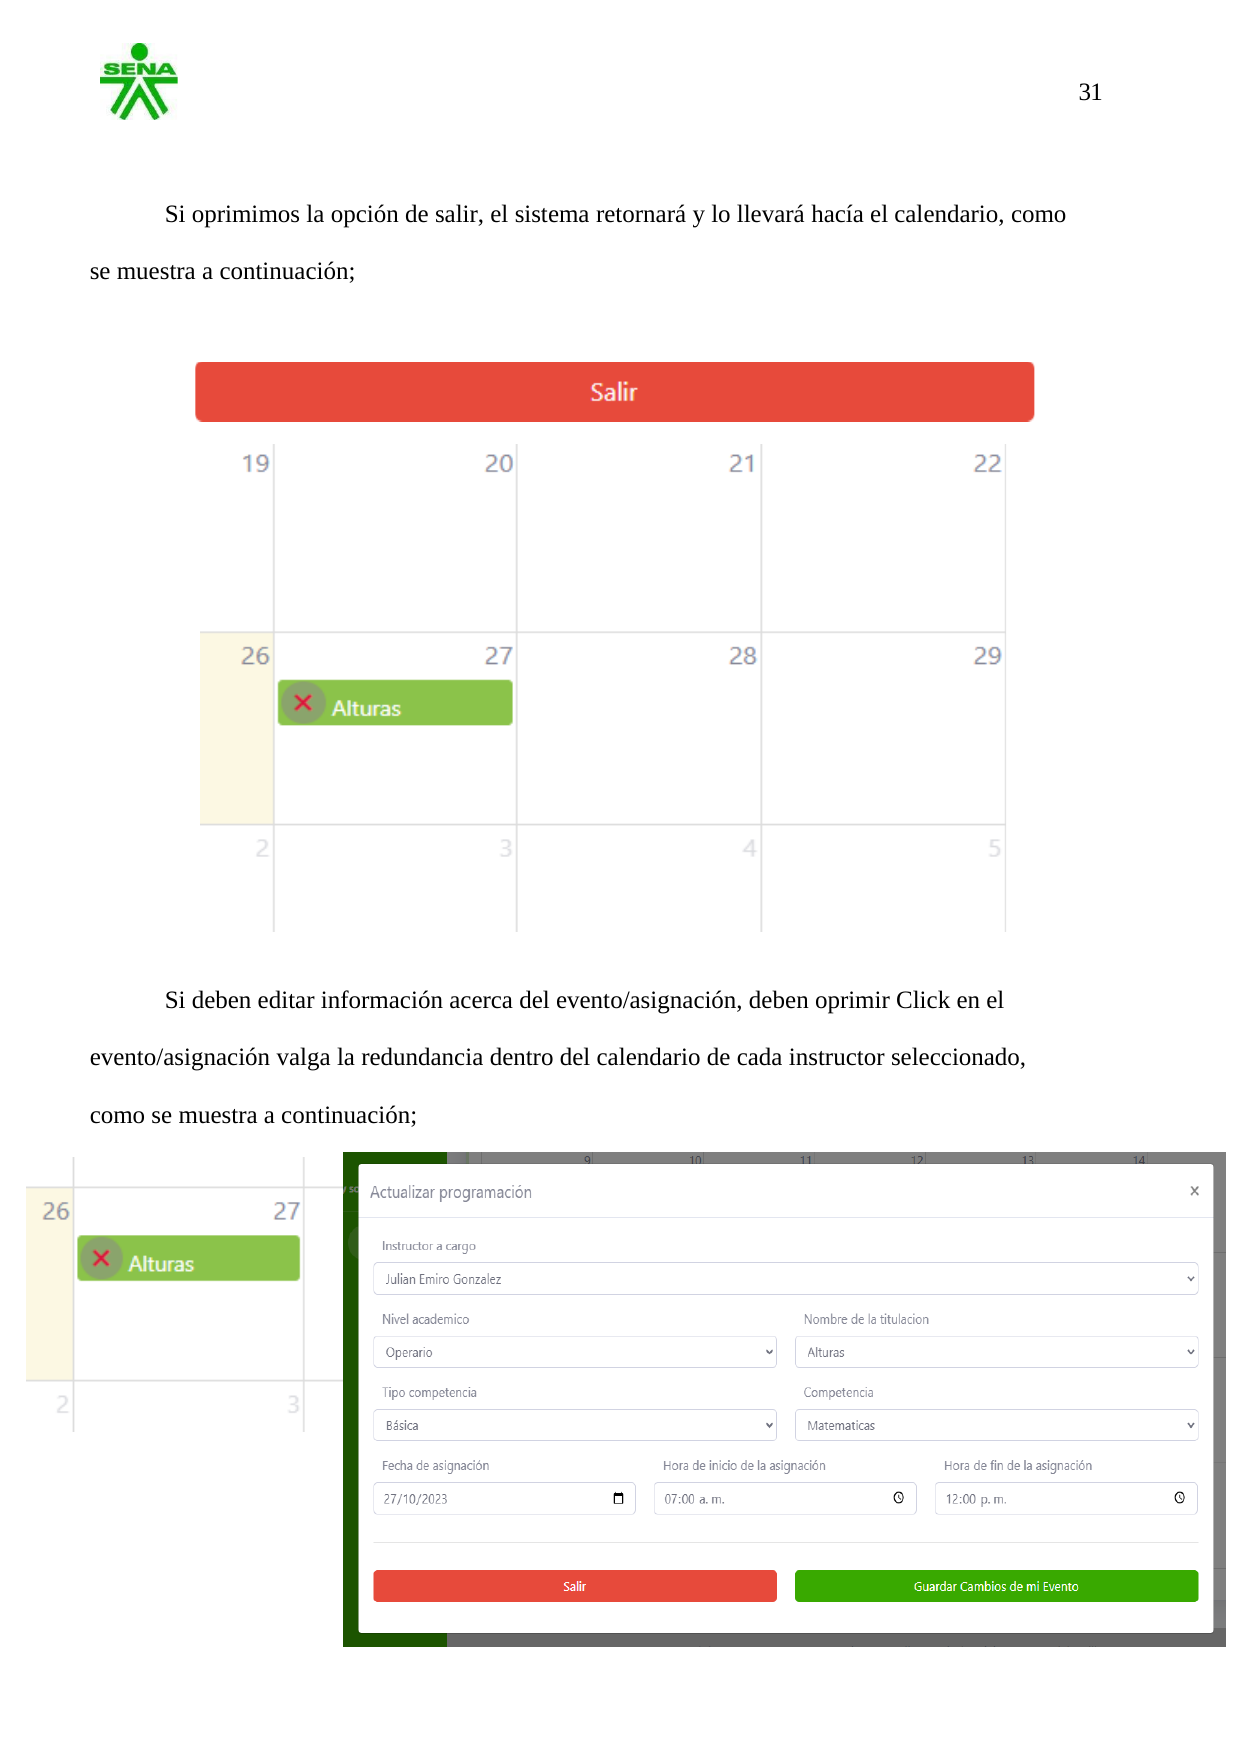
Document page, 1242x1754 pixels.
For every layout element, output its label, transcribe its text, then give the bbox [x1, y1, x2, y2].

picture [195, 362, 1035, 422]
picture [100, 43, 178, 120]
picture [200, 444, 1007, 932]
text Si oprimimos la opción de salir, el sistema retornará y lo llevará hacía el calendario, como se muestra a continuación; [89, 199, 1071, 285]
text Si deben editar información acerca del evento/asignación, deben oprimir Click en el evento/asignación valga la redundancia dentro del calendario de cada instructor seleccionado, como se muestra a continuación; [89, 962, 1071, 1135]
picture [26, 1152, 1226, 1647]
